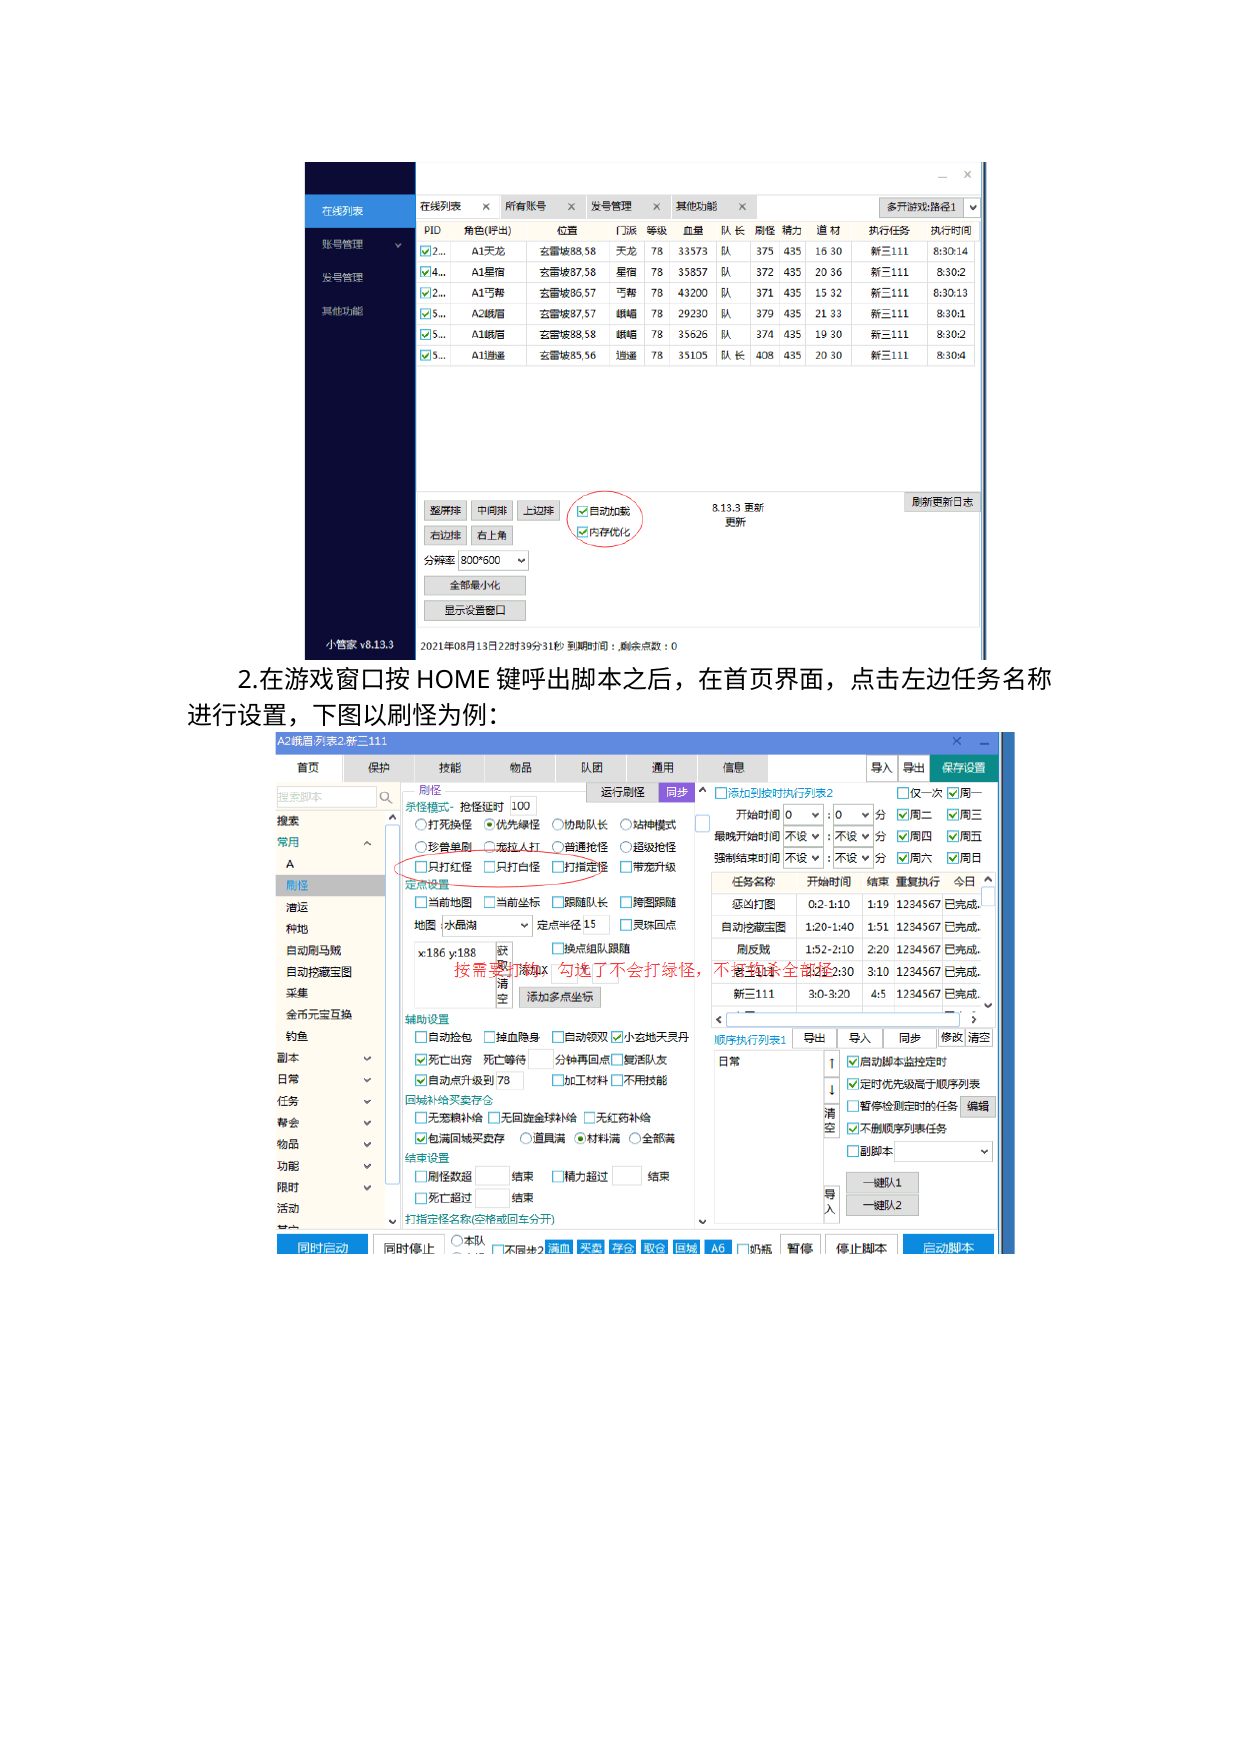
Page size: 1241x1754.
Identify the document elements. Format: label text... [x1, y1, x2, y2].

picture [275, 732, 1015, 1254]
picture [303, 162, 987, 660]
text 2.在游戏窗口按HOME键呼出脚本之后，在首页界面，点击左边任务名称进行设置，下图以刷怪为例： [187, 659, 1053, 732]
